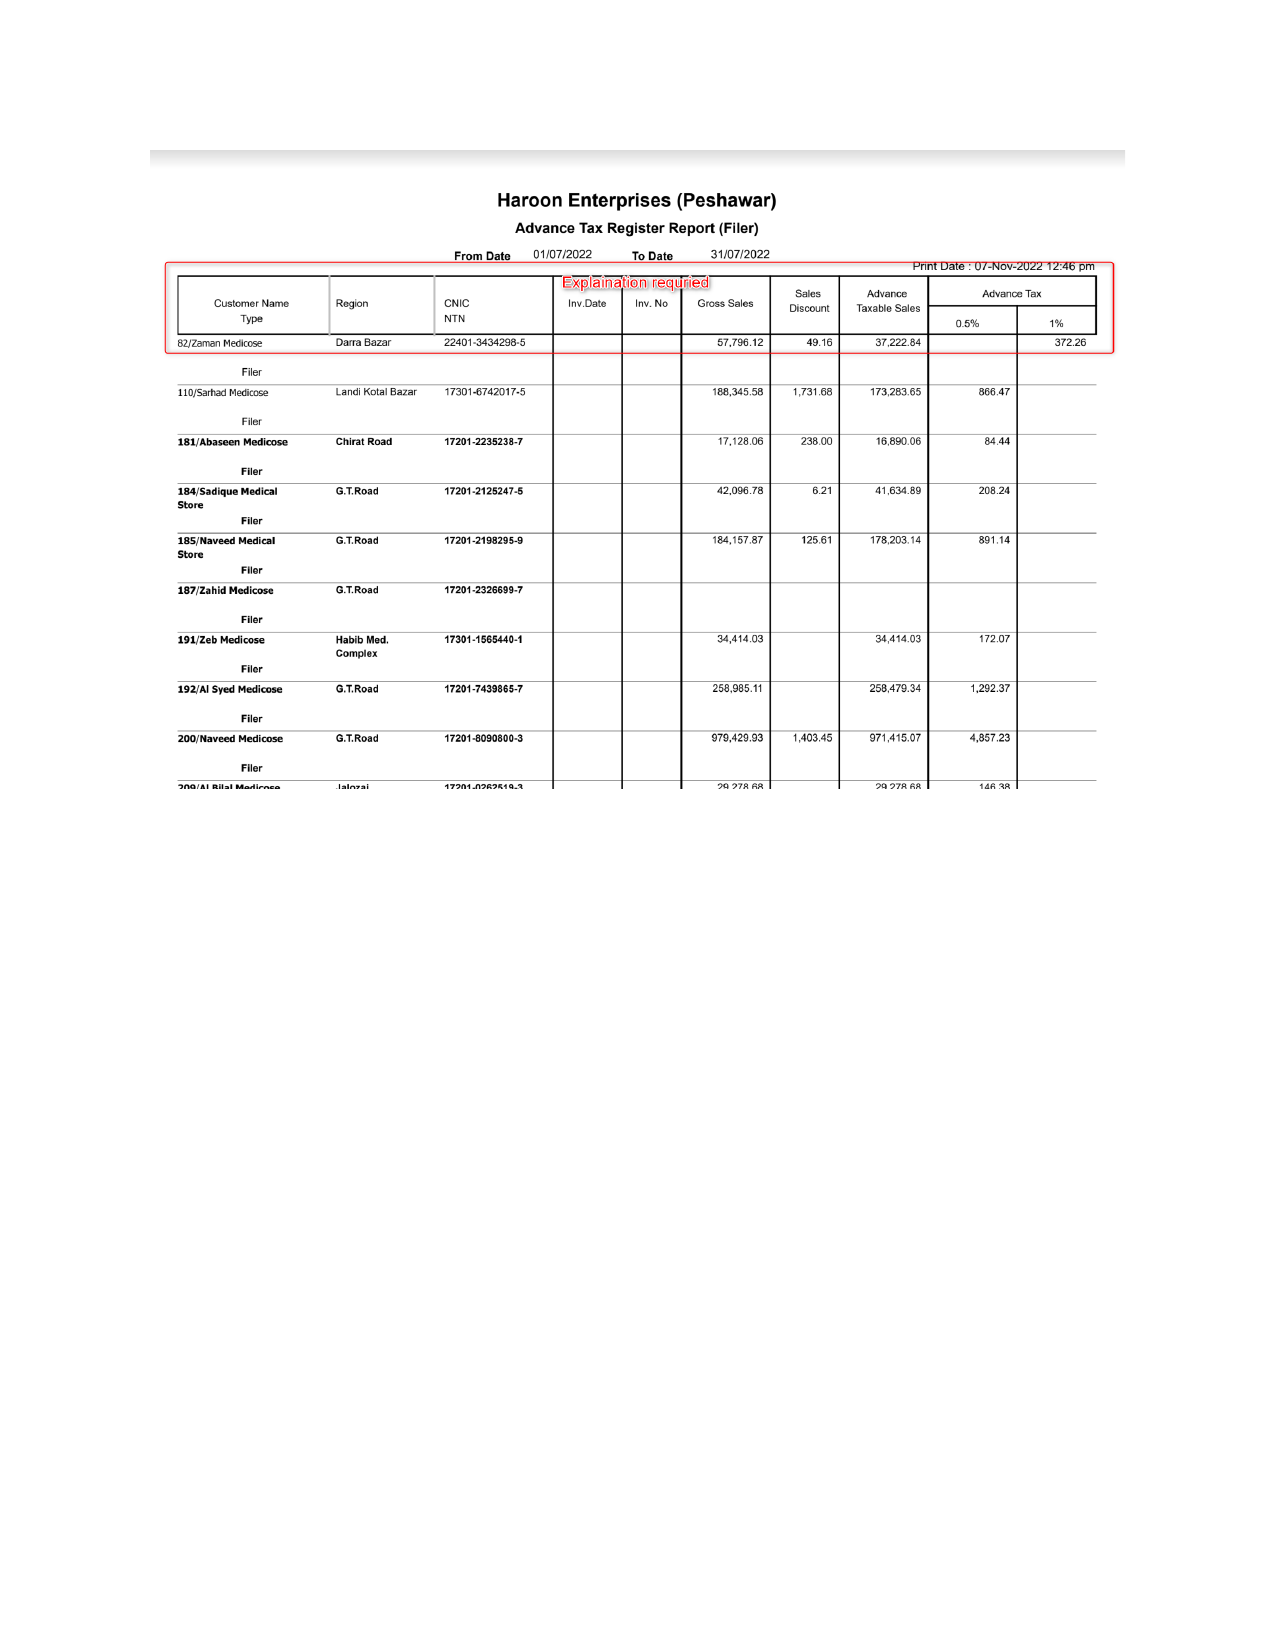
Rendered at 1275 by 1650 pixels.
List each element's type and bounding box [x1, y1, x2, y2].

picture [150, 150, 1125, 789]
